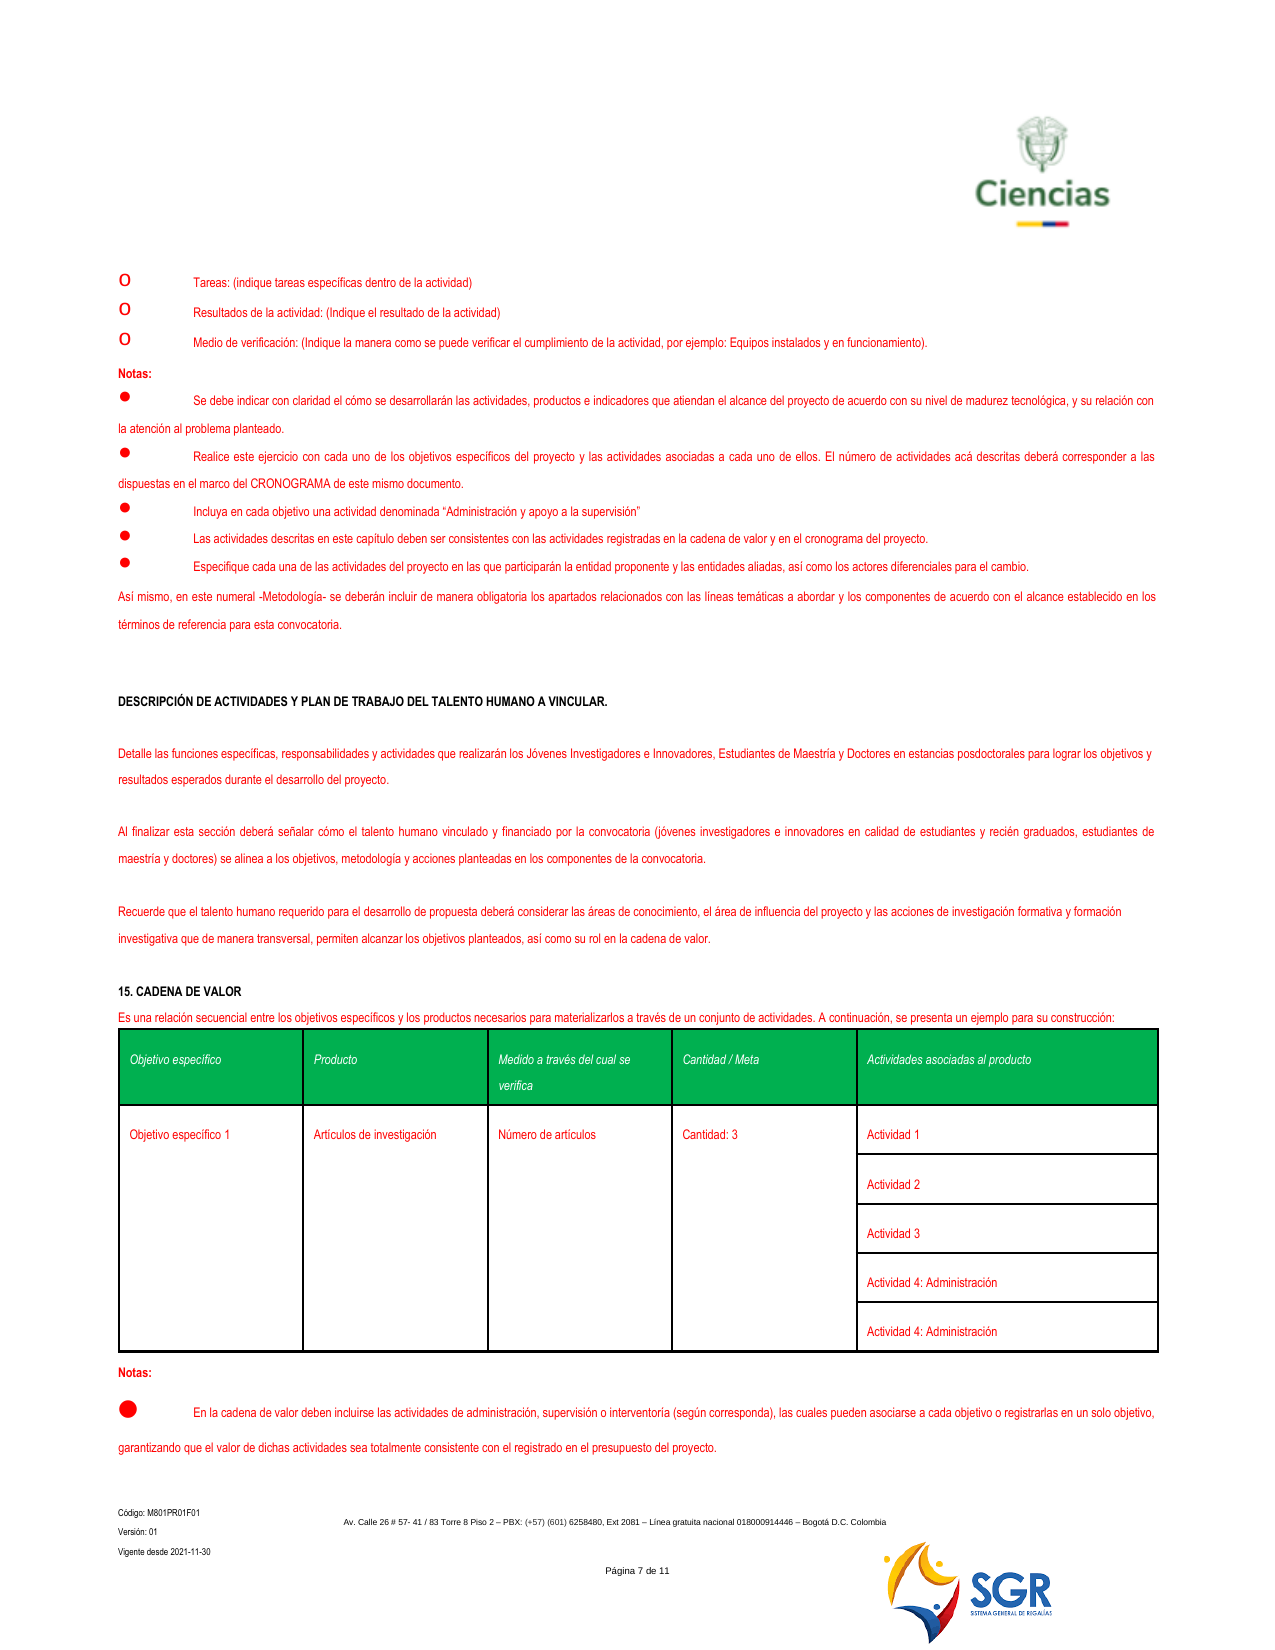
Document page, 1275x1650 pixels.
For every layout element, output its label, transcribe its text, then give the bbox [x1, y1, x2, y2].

table_cell Número de artículos [489, 1106, 671, 1350]
text Notas: [118, 355, 1157, 381]
list Se debe indicar con claridad el cómo se desarrollarán las actividades, productos e indicadores que atiendan el alcance del proyecto de acuerdo con su nivel de madurez tecnológica, y su relación con la atención al problema planteado. [118, 382, 1157, 436]
table_header Actividades asociadas al producto [858, 1030, 1157, 1104]
list Realice este ejercicio con cada uno de los objetivos específicos del proyecto y las actividades asociadas a cada uno de ellos. El número de actividades acá descritas deberá corresponder a las dispuestas en el marco del CRONOGRAMA de este mismo documento. [118, 438, 1157, 492]
table_cell Actividad 4: Administración [858, 1254, 1157, 1301]
text DESCRIPCIÓN DE ACTIVIDADES Y PLAN DE TRABAJO DEL TALENTO HUMANO A VINCULAR. [118, 683, 1157, 710]
text Notas: [118, 1354, 1157, 1380]
text Así mismo, en este numeral -Metodología- se deberán incluir de manera obligatoria los apartados relacionados con las líneas temáticas a abordar y los componentes de acuerdo con el alcance establecido en los términos de referencia para esta convocatoria. [118, 578, 1157, 632]
list Especifique cada una de las actividades del proyecto en las que participarán la entidad proponente y las entidades aliadas, así como los actores diferenciales para el cambio. [118, 548, 1157, 574]
table_cell Actividad 2 [858, 1155, 1157, 1202]
text Recuerde que el talento humano requerido para el desarrollo de propuesta deberá considerar las áreas de conocimiento, el área de influencia del proyecto y las acciones de investigación formativa y formación investigativa que de manera transversal, permiten alcanzar los objetivos planteados, así como su rol en la cadena de valor. [118, 893, 1157, 947]
list Medio de verificación: (Indique la manera como se puede verificar el cumplimiento de la actividad, por ejemplo: Equipos instalados y en funcionamiento). [118, 324, 1157, 352]
list Las actividades descritas en este capítulo deben ser consistentes con las actividades registradas en la cadena de valor y en el cronograma del proyecto. [118, 521, 1157, 547]
picture [875, 1536, 1063, 1650]
table_cell Actividad 3 [858, 1205, 1157, 1252]
table_cell Actividad 4: Administración [858, 1303, 1157, 1350]
table_cell Cantidad: 3 [673, 1106, 856, 1350]
text 15. CADENA DE VALOR [118, 973, 1157, 999]
table_header Producto [304, 1030, 487, 1104]
list Resultados de la actividad: (Indique el resultado de la actividad) [118, 294, 1157, 323]
text Al finalizar esta sección deberá señalar cómo el talento humano vinculado y financiado por la convocatoria (jóvenes investigadores e innovadores en calidad de estudiantes y recién graduados, estudiantes de maestría y doctores) se alinea a los objetivos, metodología y acciones planteadas en los componentes de la convocatoria. [118, 813, 1157, 867]
picture [932, 73, 1137, 265]
list Incluya en cada objetivo una actividad denominada “Administración y apoyo a la supervisión” [118, 493, 1157, 519]
table_cell Objetivo específico 1 [120, 1106, 302, 1350]
table_header Cantidad / Meta [673, 1030, 856, 1104]
list Tareas: (indique tareas específicas dentro de la actividad) [118, 264, 1157, 293]
table_cell Artículos de investigación [304, 1106, 487, 1350]
text Detalle las funciones específicas, responsabilidades y actividades que realizarán los Jóvenes Investigadores e Innovadores, Estudiantes de Maestría y Doctores en estancias posdoctorales para lograr los objetivos y resultados esperados durante el desarrollo del proyecto. [118, 735, 1157, 788]
table_cell Actividad 1 [858, 1106, 1157, 1153]
text Es una relación secuencial entre los objetivos específicos y los productos necesarios para materializarlos a través de un conjunto de actividades. A continuación, se presenta un ejemplo para su construcción: [118, 999, 1157, 1026]
table_header Objetivo específico [120, 1030, 302, 1104]
table_header Medido a través del cual se verifica [489, 1030, 671, 1104]
list En la cadena de valor deben incluirse las actividades de administración, supervisión o interventoría (según corresponda), las cuales pueden asociarse a cada objetivo o registrarlas en un solo objetivo, garantizando que el valor de dichas actividades sea totalmente consistente con el registrado en el presupuesto del proyecto. [118, 1381, 1157, 1456]
